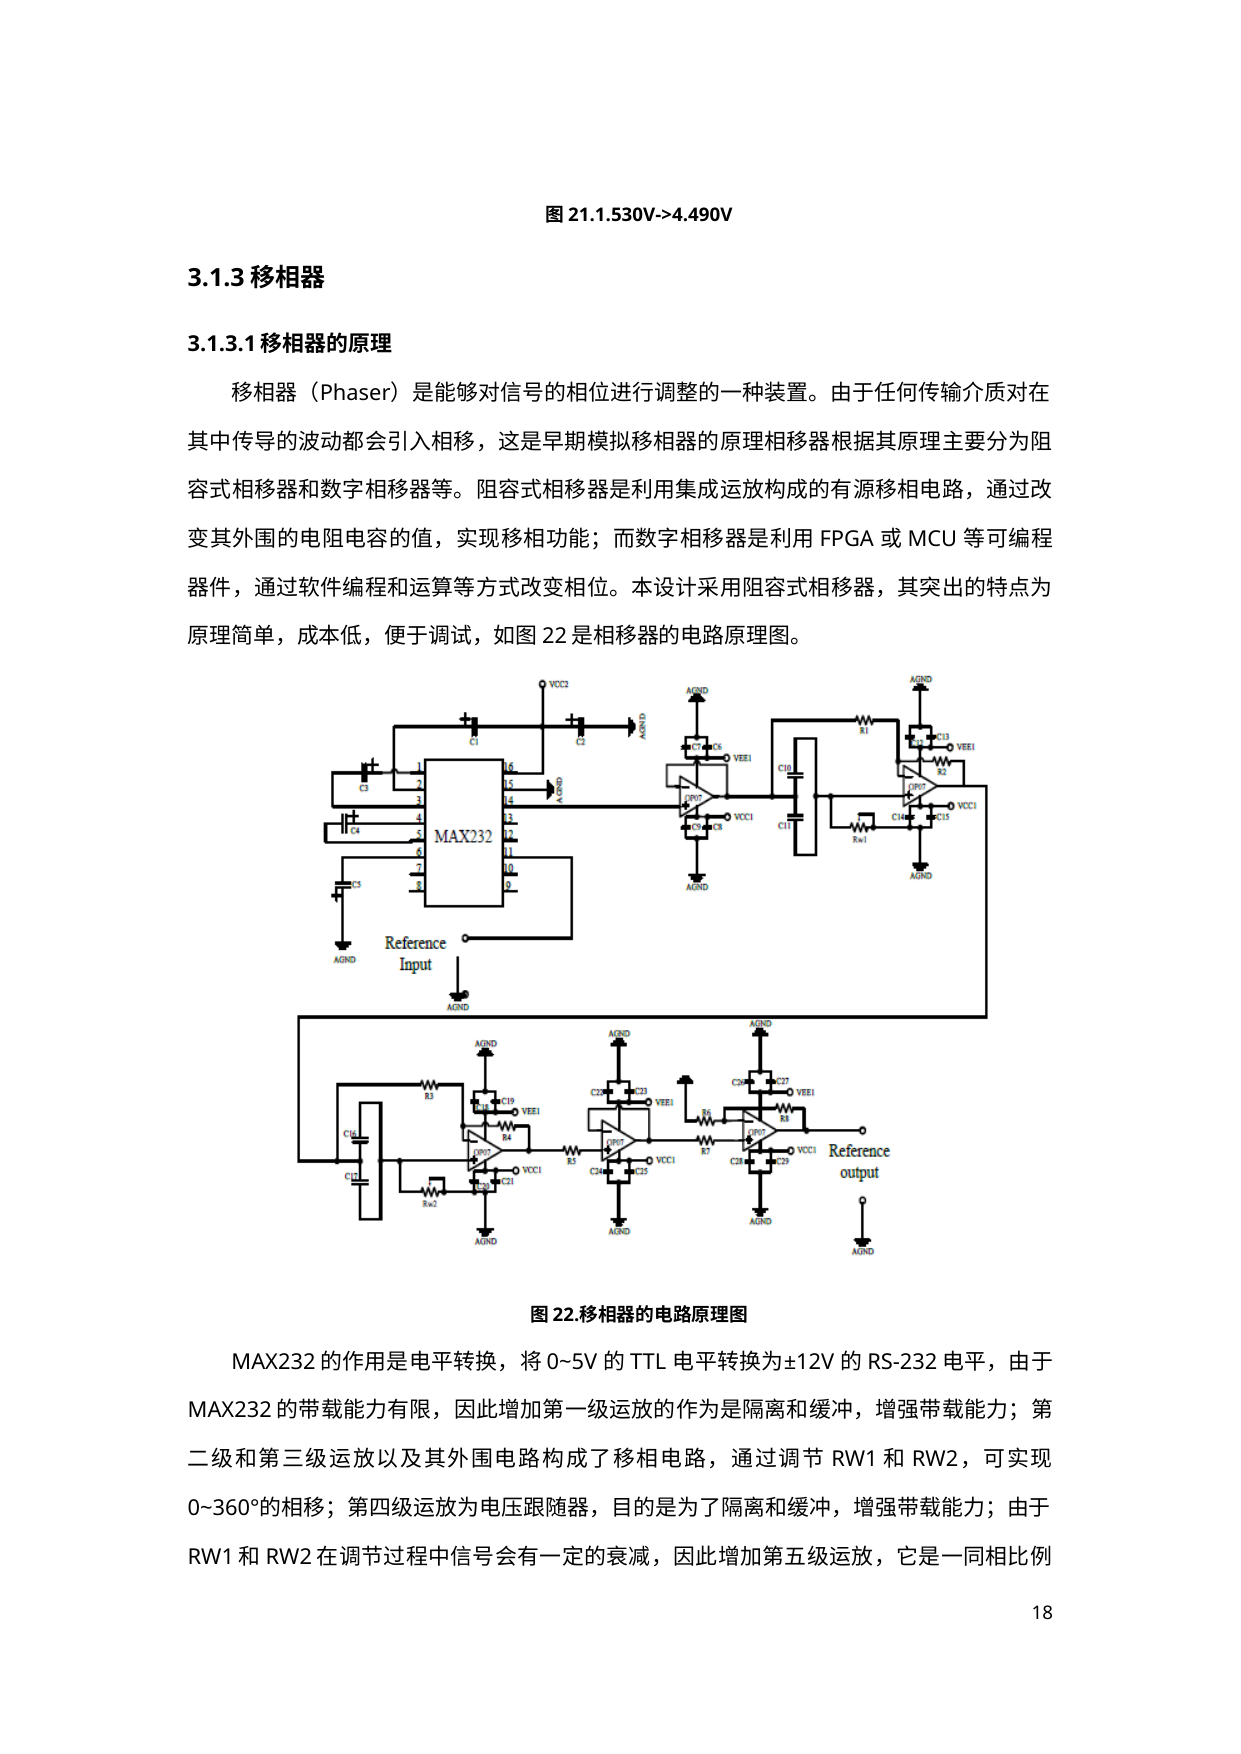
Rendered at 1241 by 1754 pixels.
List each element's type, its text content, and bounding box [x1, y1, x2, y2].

picture [285, 666, 999, 1282]
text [187, 1343, 1053, 1571]
text 图22.移相器的电路原理图 [187, 1297, 1053, 1330]
text 图21.1.530V->4.490V [187, 197, 1053, 229]
text 3.1.3.1移相器的原理 [187, 326, 1053, 359]
text 移相器（Phaser）是能够对信号的相位进行调整的一种装置。由于任何传输介质对在其中传导的波动都会引入相移，这是早期模拟移相器的原理相移器根据其原理主要分为阻容式相移器和数字相移器等。阻容式相移器是利用集成运放构成的有源移相电路，通过改变其外围的电阻电容的值，实现移相功能；而数字相移器是利用FPGA 或MCU 等可编程器件，通过软件编程和运算等方式改变相位。本设计采用阻容式相移器，其突出的特点为原理简单，成本低，便于调试，如图22是相移器的电路原理图。 [187, 374, 1053, 651]
text 3.1.3移相器 [187, 243, 1053, 308]
